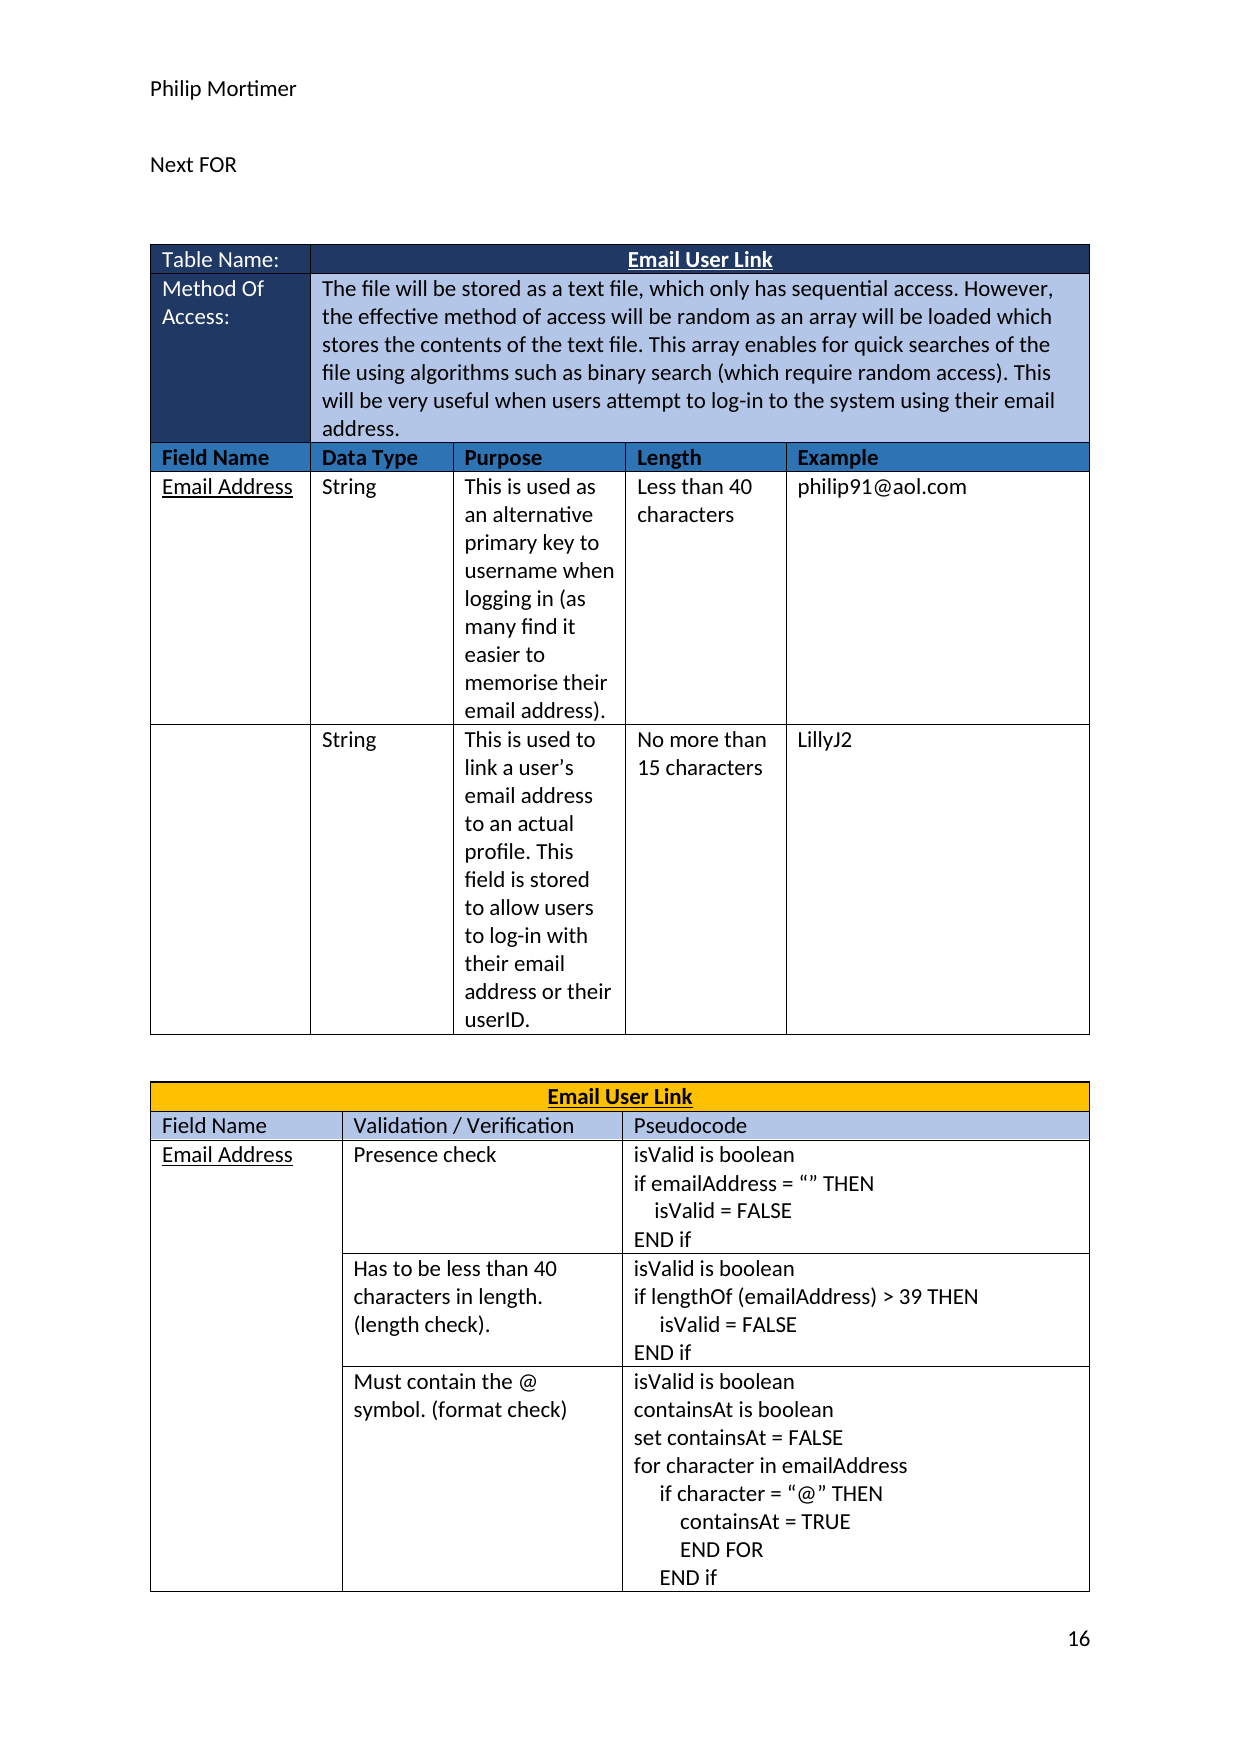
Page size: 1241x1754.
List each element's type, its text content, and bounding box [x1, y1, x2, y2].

table_cell Field Name [151, 443, 310, 471]
table_cell Email Address [151, 472, 310, 724]
table_cell Data Type [311, 443, 453, 471]
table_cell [623, 1367, 1089, 1591]
table_cell philip91@aol.com [787, 472, 1089, 724]
table_cell Email Address [151, 1141, 342, 1591]
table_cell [343, 1367, 622, 1591]
table_cell [151, 725, 310, 1033]
table_cell The file will be stored as a text file, which only has sequential access. However, the effective method of access will be random as an array will be loaded which stores the contents of the text file. This array enables for quick searches of the file using algorithms such as binary search (which require random access). This will be very useful when users attempt to log-in to the system using their email address. [311, 274, 1089, 442]
table_cell Less than 40 characters [626, 472, 786, 724]
table_cell String [311, 725, 453, 1033]
table_cell Method Of Access: [151, 274, 310, 442]
table_cell Pseudocode [623, 1112, 1089, 1139]
table_cell Field Name [151, 1112, 342, 1139]
table_cell No more than 15 characters [626, 725, 786, 1033]
table_cell isValid is boolean if lengthOf (emailAddress) > 39 THEN isValid = FALSE END if [623, 1254, 1089, 1366]
table_header Table Name: [151, 245, 310, 273]
text Next FOR [150, 150, 1090, 178]
table_cell isValid is boolean if emailAddress = “” THEN isValid = FALSE END if [623, 1141, 1089, 1253]
table_cell LillyJ2 [787, 725, 1089, 1033]
table_cell Validation / Verification [343, 1112, 622, 1139]
table_header Email User Link [151, 1083, 1089, 1111]
table_cell Length [626, 443, 786, 471]
table_cell Example [787, 443, 1089, 471]
table_header Email User Link [311, 245, 1089, 273]
table_cell Purpose [454, 443, 625, 471]
table_cell Has to be less than 40 characters in length. (length check). [343, 1254, 622, 1366]
table_cell This is used to link a user’s email address to an actual profile. This field is stored to allow users to log-in with their email address or their userID. [454, 725, 625, 1033]
table_cell This is used as an alternative primary key to username when logging in (as many find it easier to memorise their email address). [454, 472, 625, 724]
table_cell String [311, 472, 453, 724]
table_cell Presence check [343, 1141, 622, 1253]
